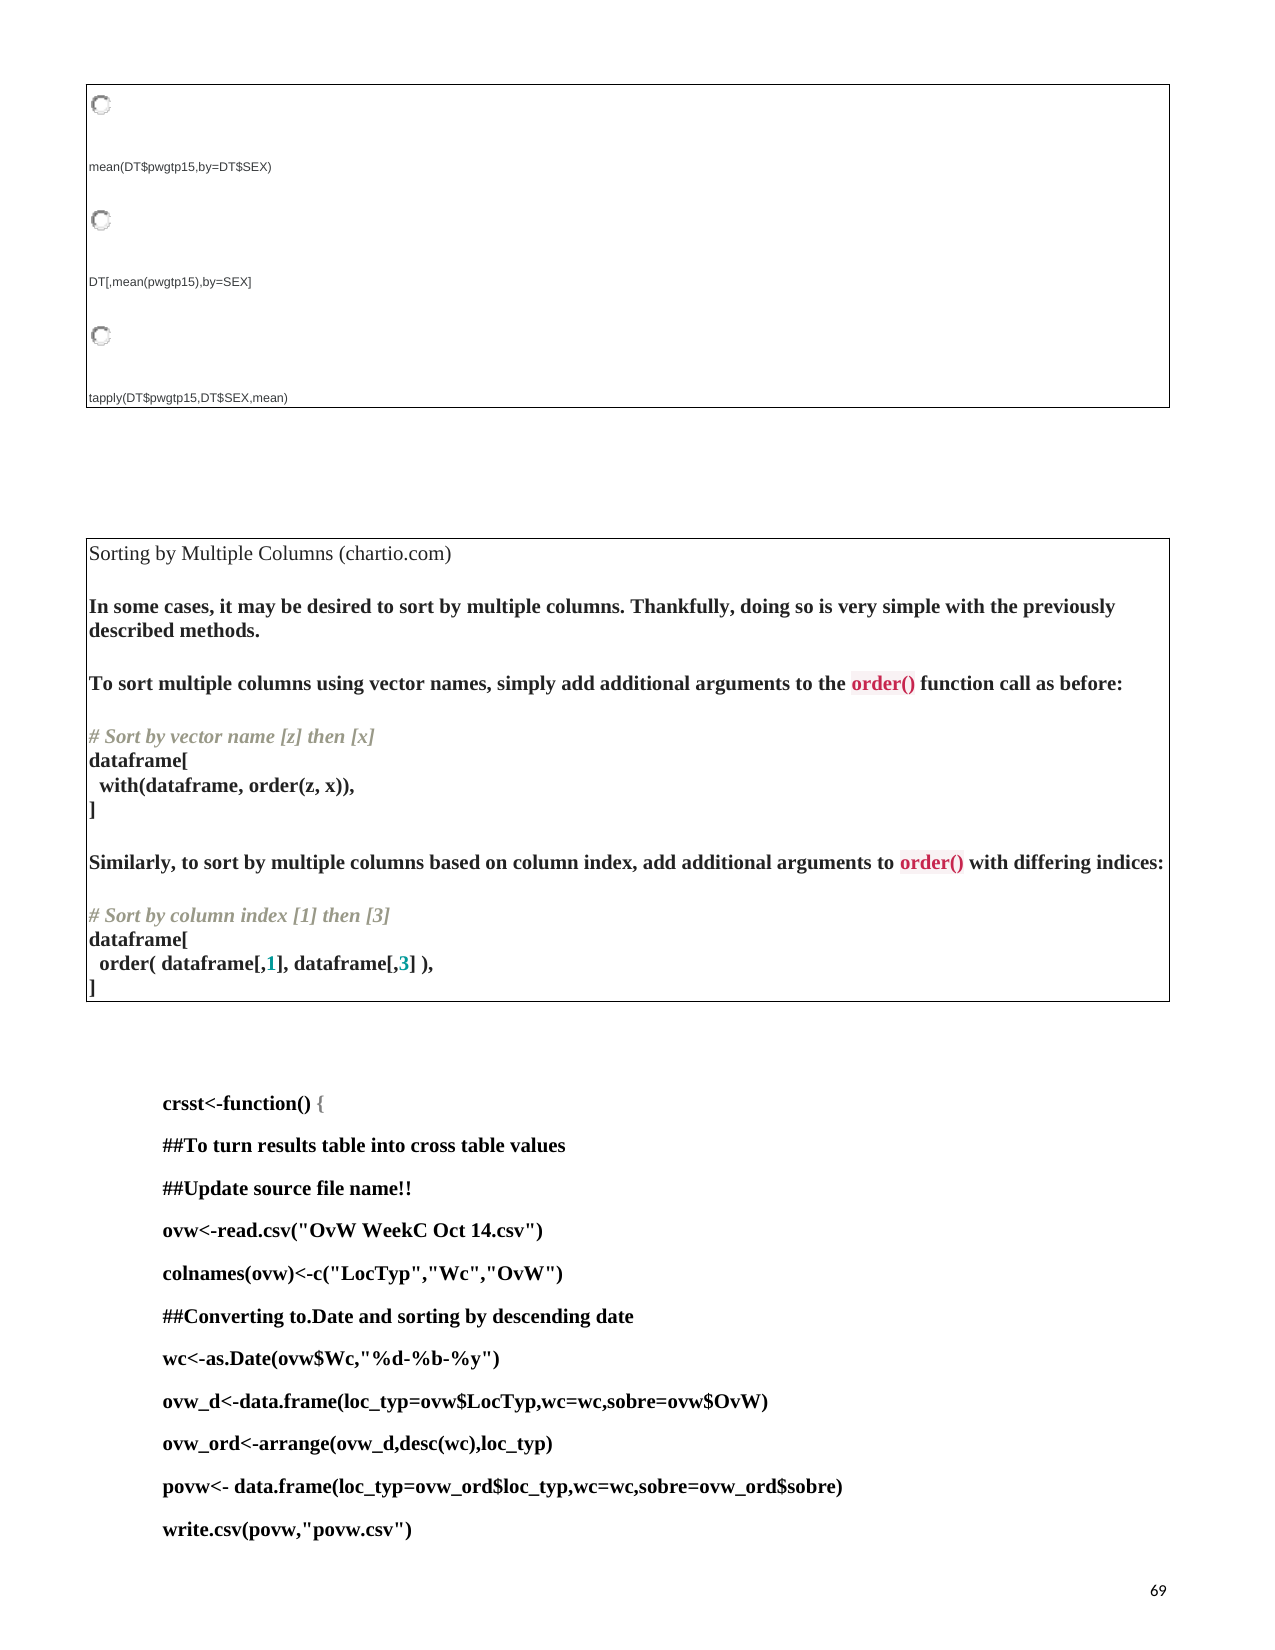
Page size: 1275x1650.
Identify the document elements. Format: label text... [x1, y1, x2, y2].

text ] [89, 797, 1167, 821]
text povw<- data.frame(loc_typ=ovw_ord$loc_typ,wc=wc,sobre=ovw_ord$sobre) [162, 1474, 1167, 1498]
text colnames(ovw)<-c("LocTyp","Wc","OvW") [162, 1261, 1167, 1285]
text dataframe[ [89, 927, 1167, 951]
text ##Converting to.Date and sorting by descending date [89, 1303, 1167, 1328]
text tapply(DT$pwgtp15,DT$SEX,mean) [87, 370, 1169, 407]
text crsst<-function() { [162, 1091, 1167, 1114]
text ] [87, 972, 1169, 1001]
text write.csv(povw,"povw.csv") [162, 1517, 1167, 1541]
text ##Update source file name!! [162, 1176, 1167, 1200]
text ovw<-read.csv("OvW WeekC Oct 14.csv") [89, 1218, 1167, 1242]
text ##To turn results table into cross table values [162, 1133, 1167, 1157]
text wc<-as.Date(ovw$Wc,"%d-%b-%y") [89, 1346, 1167, 1370]
text order( dataframe[,1], dataframe[,3] ), [89, 951, 1167, 972]
text To sort multiple columns using vector names, simply add additional arguments to the order() function call as before: [87, 668, 1169, 695]
text In some cases, it may be desired to sort by multiple columns. Thankfully, doing so is very simple with the previously described methods. [87, 591, 1169, 642]
text ovw_d<-data.frame(loc_typ=ovw$LocTyp,wc=wc,sobre=ovw$OvW) [89, 1389, 1167, 1413]
text ovw_ord<-arrange(ovw_d,desc(wc),loc_typ) [162, 1431, 1167, 1455]
text DT[,mean(pwgtp15),by=SEX] [87, 255, 1169, 289]
text with(dataframe, order(z, x)), [89, 772, 1167, 797]
text # Sort by vector name [z] then [x] [87, 721, 1169, 748]
text mean(DT$pwgtp15,by=DT$SEX) [87, 139, 1169, 174]
subtitle Sorting by Multiple Columns (chartio.com) [87, 539, 1169, 565]
text dataframe[ [89, 748, 1167, 772]
text Similarly, to sort by multiple columns based on column index, add additional arguments to order() with differing indices: [87, 847, 1169, 874]
text # Sort by column index [1] then [3] [87, 900, 1169, 927]
